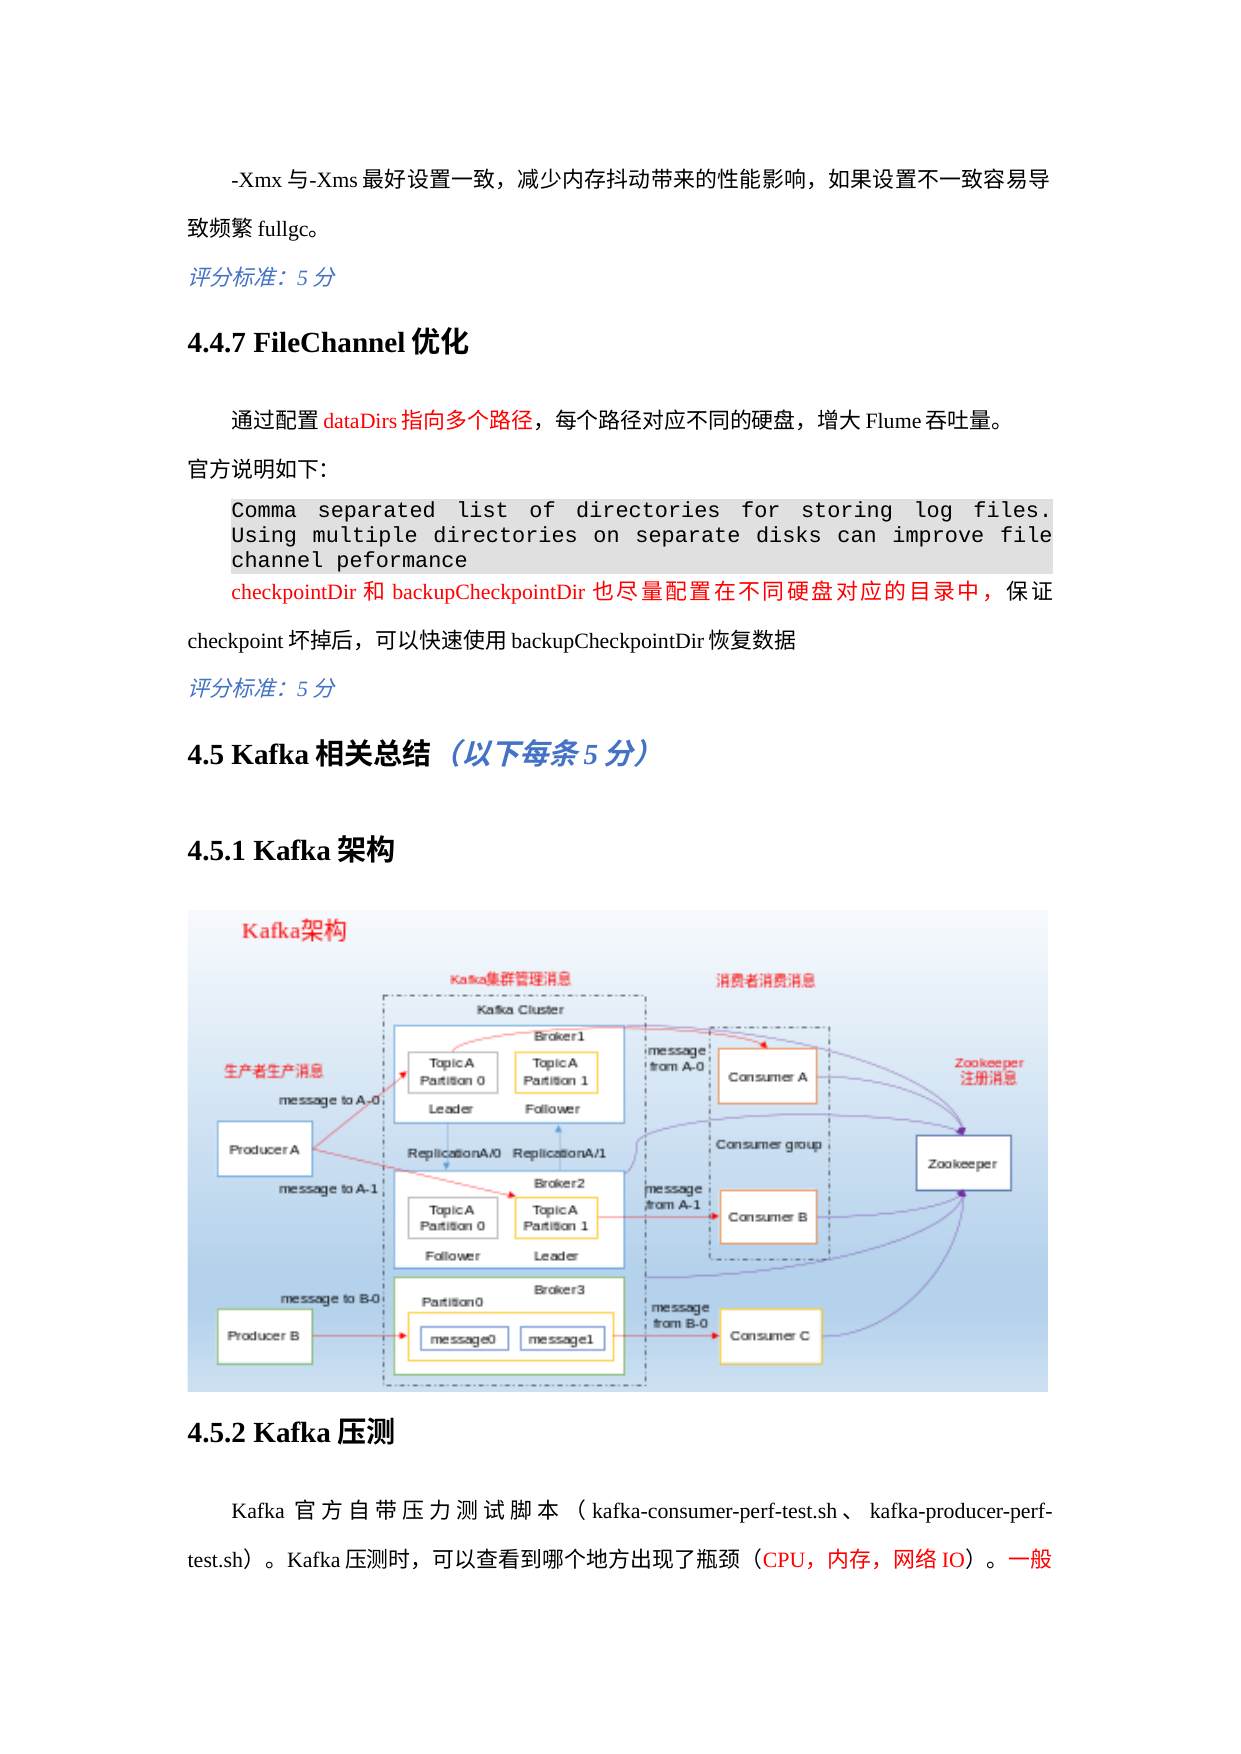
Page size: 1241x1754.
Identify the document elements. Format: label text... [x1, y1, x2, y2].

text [187, 1493, 1053, 1574]
text 评分标准：5分 [187, 259, 1053, 292]
text -Xmx与-Xms最好设置一致，减少内存抖动带来的性能影响，如果设置不一致容易导致频繁fullgc。 [187, 162, 1053, 243]
text Comma separated list of directories for storing log files. Using multiple directories on separate disks can improve file channel peformance [231, 499, 1053, 574]
subtitle 4.5.1 Kafka架构 [187, 815, 1053, 880]
text 通过配置dataDirs指向多个路径，每个路径对应不同的硬盘，增大Flume吞吐量。 [187, 403, 1053, 435]
subtitle 4.4.7 FileChannel优化 [187, 307, 1053, 372]
text 评分标准：5分 [187, 671, 1053, 703]
subtitle 4.5.2 Kafka压测 [187, 1398, 1053, 1463]
text checkpointDir和backupCheckpointDir也尽量配置在不同硬盘对应的目录中，保证checkpoint坏掉后，可以快速使用backupCheckpointDir恢复数据 [187, 574, 1053, 655]
subtitle 4.5 Kafka相关总结（以下每条5分） [187, 719, 1053, 784]
text 官方说明如下： [187, 451, 1053, 484]
